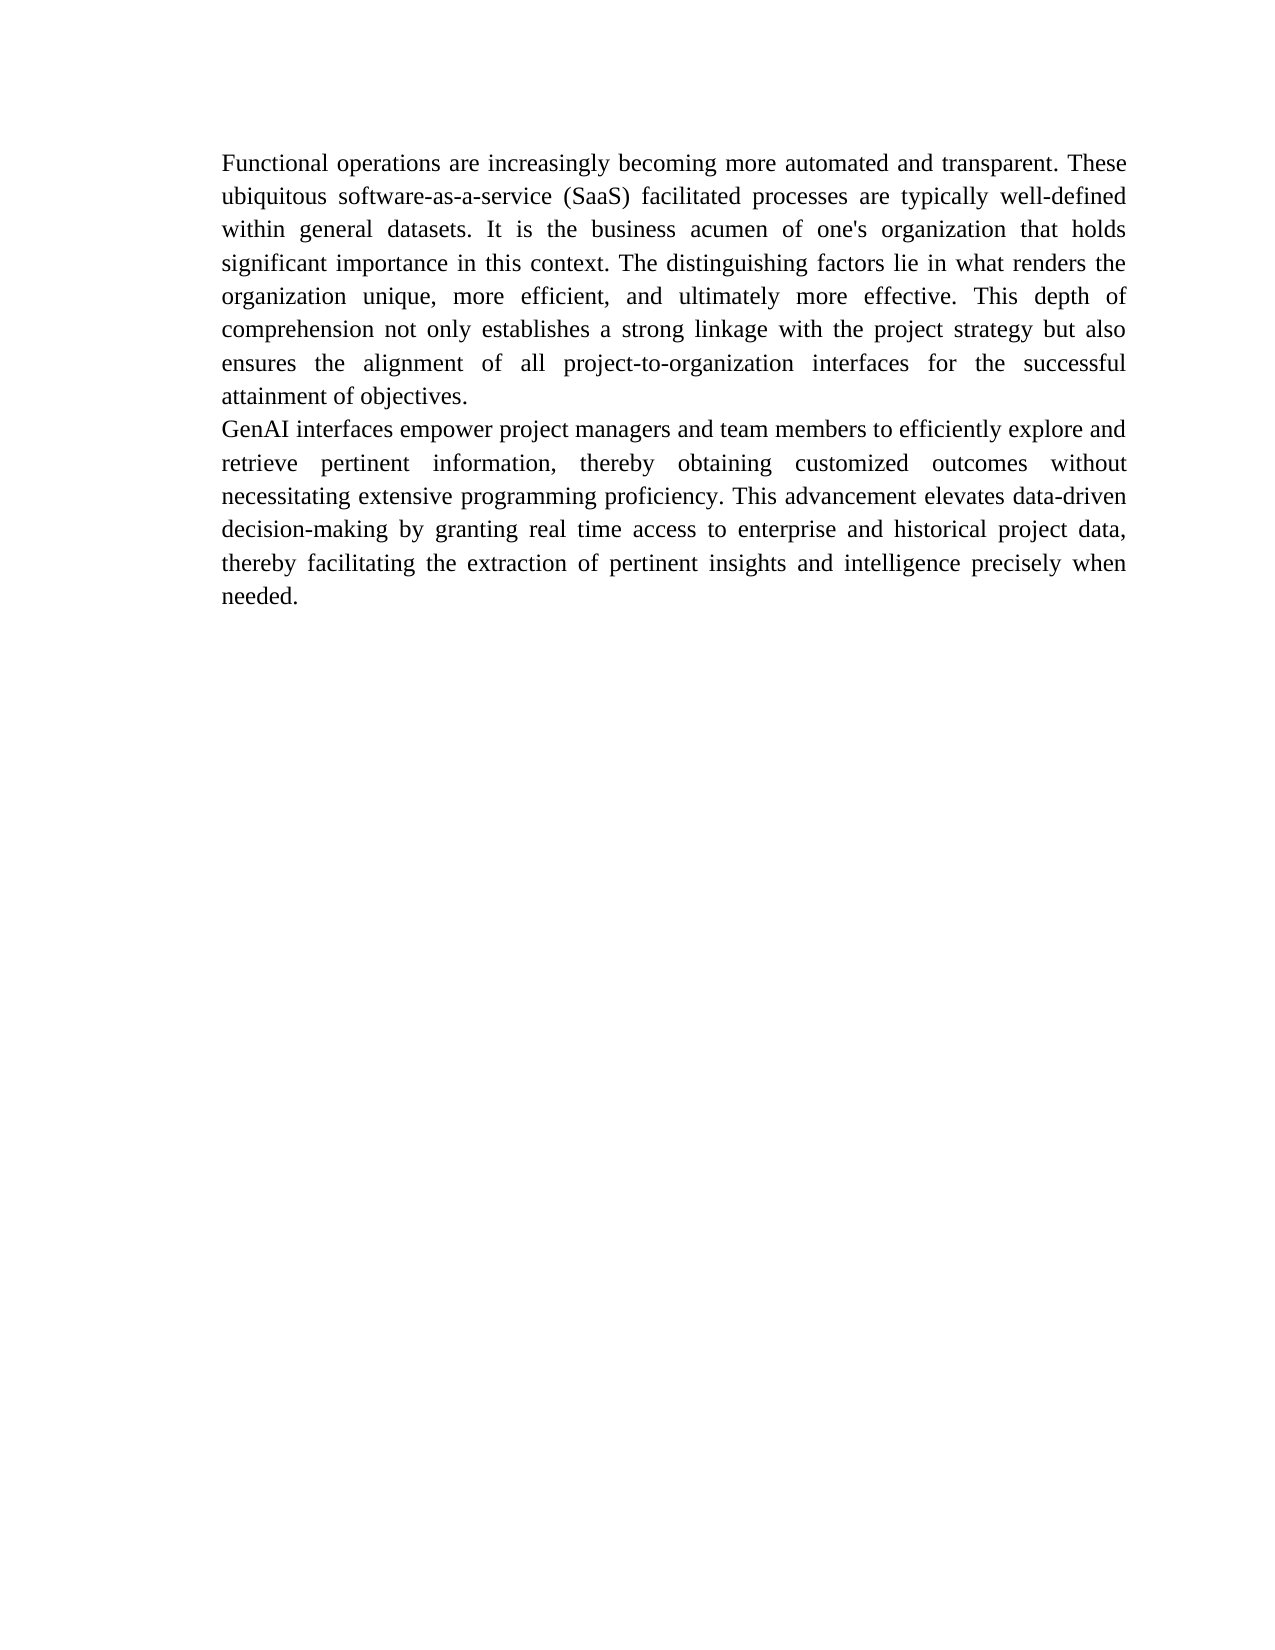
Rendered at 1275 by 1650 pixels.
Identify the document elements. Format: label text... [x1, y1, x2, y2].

text Functional operations are increasingly becoming more automated and transparent. These ubiquitous software-as-a-service (SaaS) facilitated processes are typically well-defined within general datasets. It is the business acumen of one's organization that holds significant importance in this context. The distinguishing factors lie in what renders the organization unique, more efficient, and ultimately more effective. This depth of comprehension not only establishes a strong linkage with the project strategy but also ensures the alignment of all project-to-organization interfaces for the successful attainment of objectives. [221, 148, 1127, 410]
text GenAI interfaces empower project managers and team members to efficiently explore and retrieve pertinent information, thereby obtaining customized outcomes without necessitating extensive programming proficiency. This advancement elevates data-driven decision-making by granting real time access to enterprise and historical project data, thereby facilitating the extraction of pertinent insights and intelligence precisely when needed. [221, 414, 1127, 610]
